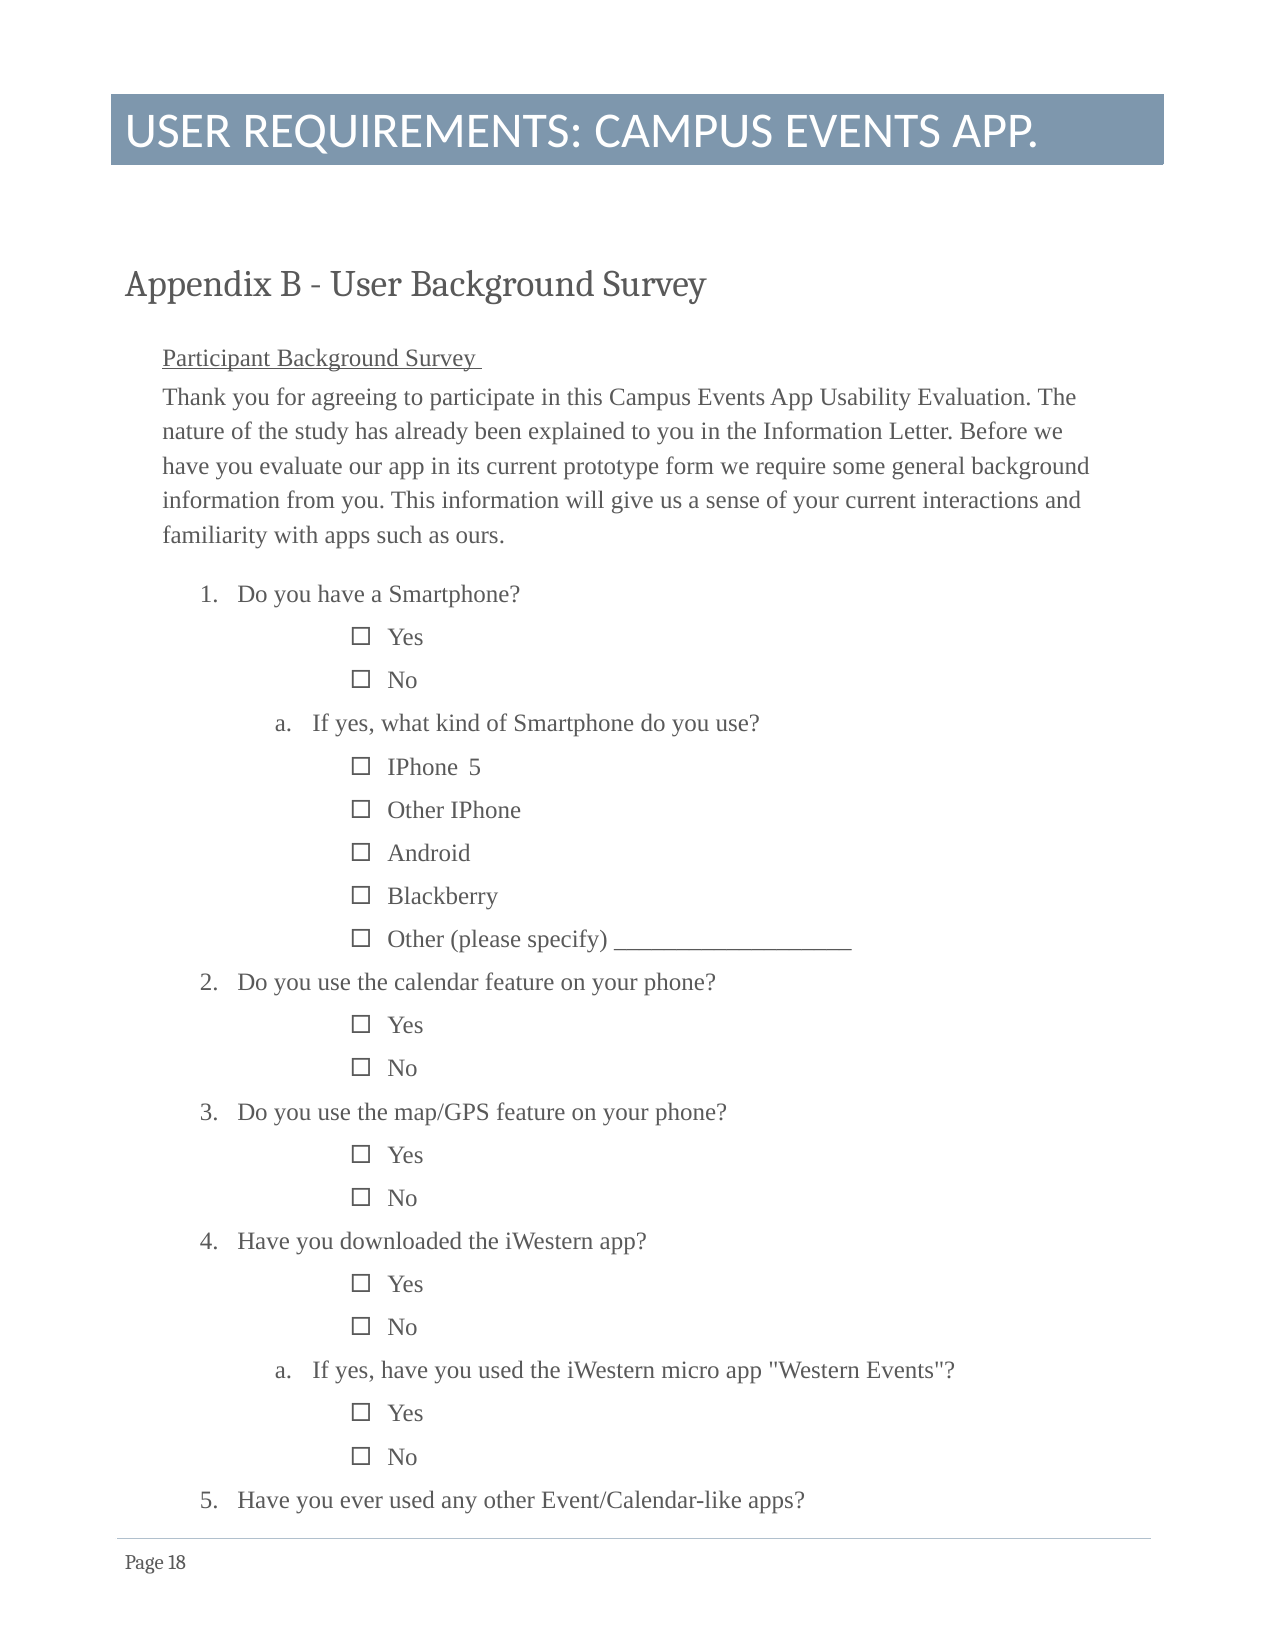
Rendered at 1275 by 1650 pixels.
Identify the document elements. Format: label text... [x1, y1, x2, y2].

list Do you use the calendar feature on your phone? [199, 967, 1113, 996]
list No [349, 1312, 1113, 1341]
list Have you ever used any other Event/Calendar-like apps? [199, 1485, 1113, 1513]
list If yes, have you used the iWestern micro app "Western Events"? [274, 1355, 1113, 1384]
list No [349, 1442, 1113, 1470]
list Yes [349, 1398, 1113, 1427]
list Yes [349, 622, 1113, 651]
list Other (please specify) ___________________ [349, 924, 1113, 953]
list If yes, what kind of Smartphone do you use? [274, 708, 1113, 737]
list Blackberry [349, 881, 1113, 910]
list No [349, 1183, 1113, 1212]
list No [349, 1053, 1113, 1082]
list Other IPhone [349, 795, 1113, 823]
text Participant Background Survey [162, 343, 1113, 372]
list Yes [349, 1269, 1113, 1298]
list IPhone 5 [349, 752, 1113, 780]
list Yes [349, 1140, 1113, 1168]
subtitle Appendix B - User Background Survey [124, 262, 1151, 306]
list Do you use the map/GPS feature on your phone? [199, 1097, 1113, 1125]
list No [349, 665, 1113, 694]
list Do you have a Smartphone? [199, 579, 1113, 608]
list Android [349, 838, 1113, 867]
text Thank you for agreeing to participate in this Campus Events App Usability Evaluation. The nature of the study has already been explained to you in the Information Letter. Before we have you evaluate our app in its current prototype form we require some general background information from you. This information will give us a sense of your current interactions and familiarity with apps such as ours. [162, 382, 1113, 548]
list Have you downloaded the iWestern app? [199, 1226, 1113, 1255]
list Yes [349, 1010, 1113, 1039]
